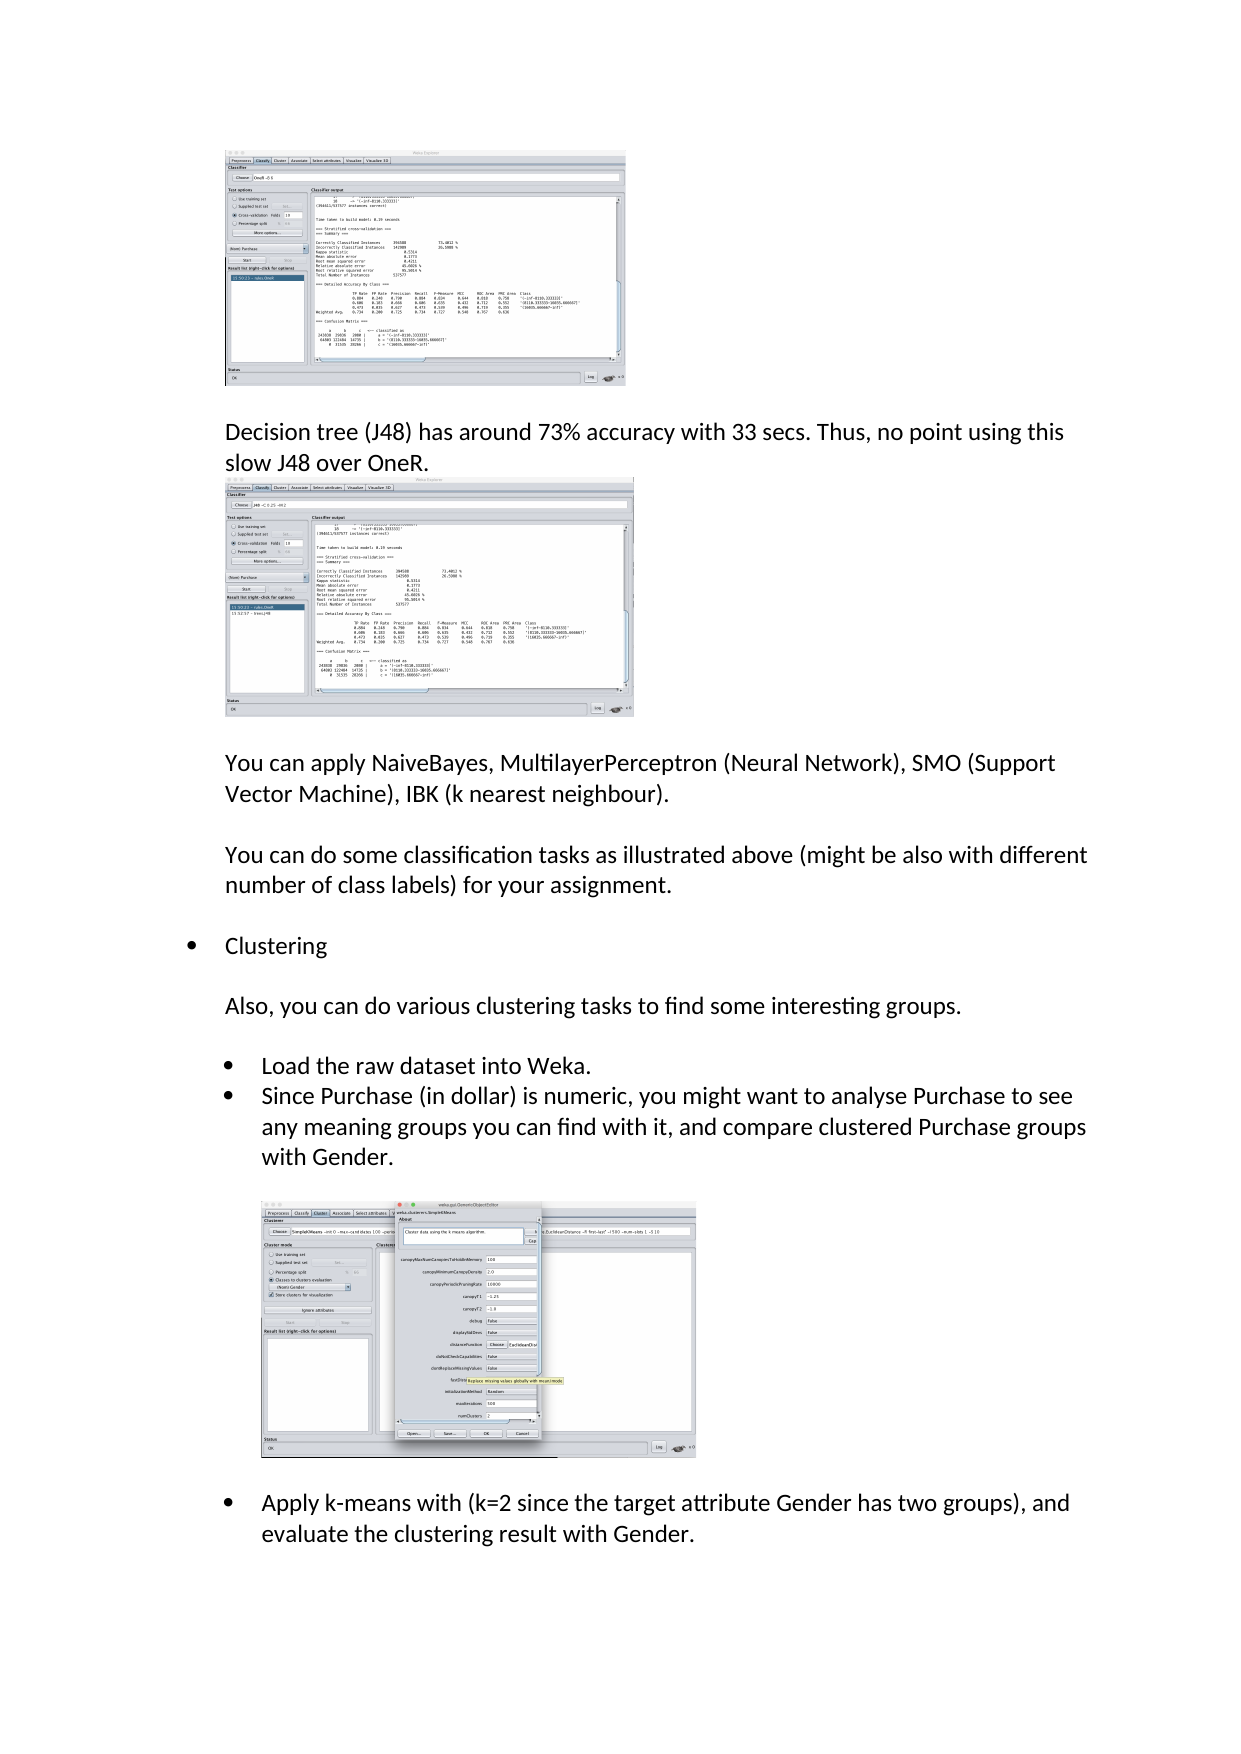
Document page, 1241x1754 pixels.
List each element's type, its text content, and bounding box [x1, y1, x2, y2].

list Apply k-means with (k=2 since the target attribute Gender has two groups), and evaluate the clustering result with Gender. [224, 1516, 1090, 1577]
picture [261, 1230, 697, 1488]
text You can apply NaiveBayes, MultilayerPerceptron (Neural Network), SMO (Support Vector Machine), IBK (k nearest neighbour). [225, 747, 1090, 808]
list Since Purchase (in dollar) is numeric, you might want to analyse Purchase to see any meaning groups you can find with it, and compare clustered Purchase groups with Gender. [224, 1109, 1090, 1201]
picture [225, 477, 634, 717]
text You can do some classification tasks as illustrated above (might be also with different number of class labels) for your assignment. [225, 839, 1090, 900]
text Also, you can do various clustering tasks to find some interesting groups. [225, 990, 1090, 1021]
list Clustering [187, 931, 1090, 961]
text Decision tree (J48) has around 73% accuracy with 33 secs. Thus, no point using this slow J48 over OneR. [225, 416, 1090, 477]
list Load the raw dataset into Weka. [224, 1050, 1090, 1080]
picture [225, 150, 626, 386]
